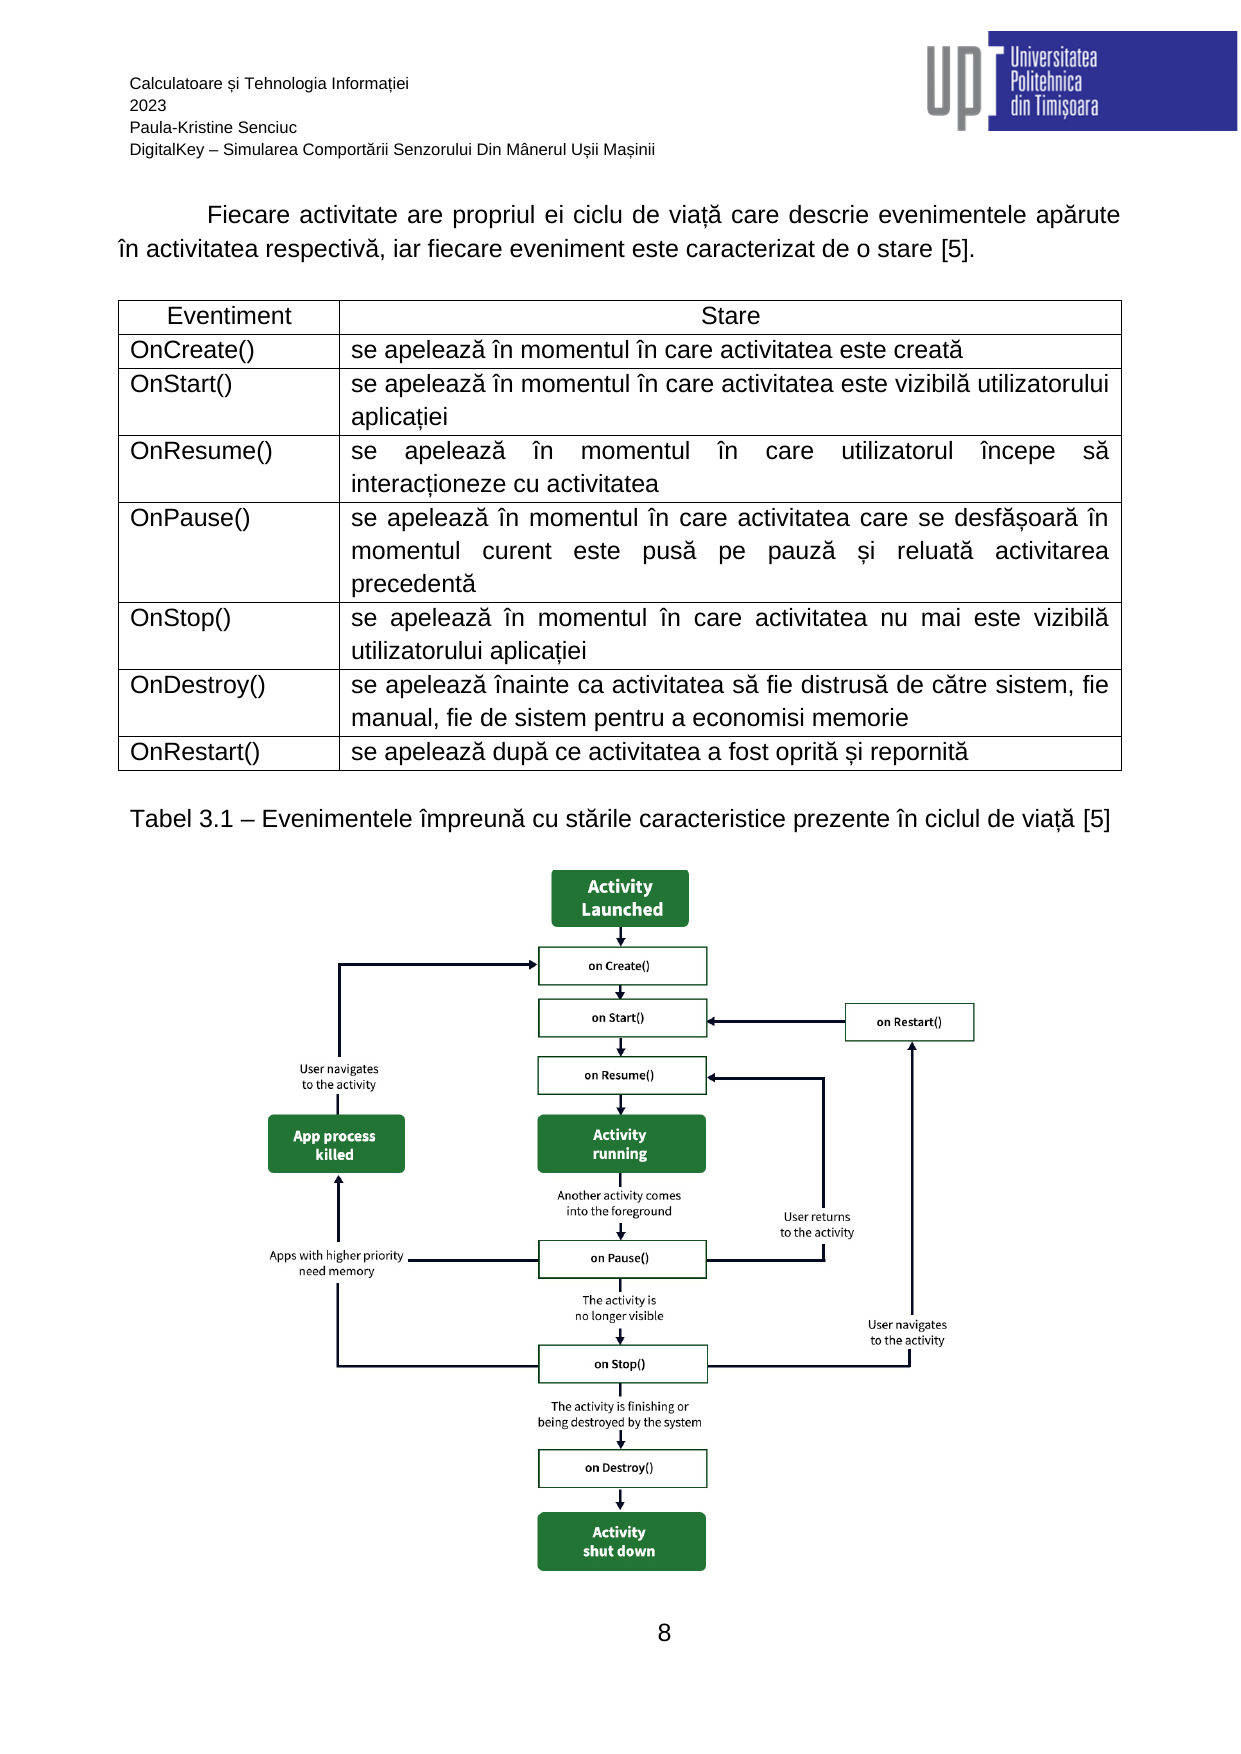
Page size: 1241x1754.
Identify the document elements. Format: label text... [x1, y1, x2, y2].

table_cell se apelează în momentul în care activitatea nu mai este vizibilă utilizatorului aplicației [340, 603, 1121, 669]
table_cell se apelează în momentul în care utilizatorul începe să interacționeze cu activitatea [340, 436, 1121, 502]
table_cell OnStart() [119, 369, 339, 435]
table_header Stare [340, 301, 1121, 334]
picture [927, 31, 1238, 131]
picture [246, 870, 995, 1571]
table_cell OnPause() [119, 503, 339, 602]
table_header Eventiment [119, 301, 339, 334]
text Fiecare activitate are propriul ei ciclu de viață care descrie evenimentele apărute în activitatea respectivă, iar fiecare eveniment este caracterizat de o stare [5]. [118, 201, 1122, 262]
table_cell se apelează în momentul în care activitatea este creată [340, 335, 1121, 368]
table_cell se apelează după ce activitatea a fost oprită și repornită [340, 737, 1121, 770]
table_cell OnStop() [119, 603, 339, 669]
table_cell se apelează în momentul în care activitatea care se desfășoară în momentul curent este pusă pe pauză și reluată activitarea precedentă [340, 503, 1121, 602]
table_cell OnCreate() [119, 335, 339, 368]
table_cell se apelează înainte ca activitatea să fie distrusă de către sistem, fie manual, fie de sistem pentru a economisi memorie [340, 670, 1121, 736]
table_cell OnDestroy() [119, 670, 339, 736]
table_cell OnResume() [119, 436, 339, 502]
text Tabel 3.1 – Evenimentele împreună cu stările caracteristice prezente în ciclul de viață [5] [118, 804, 1122, 833]
table_cell OnRestart() [119, 737, 339, 770]
table_cell se apelează în momentul în care activitatea este vizibilă utilizatorului aplicației [340, 369, 1121, 435]
